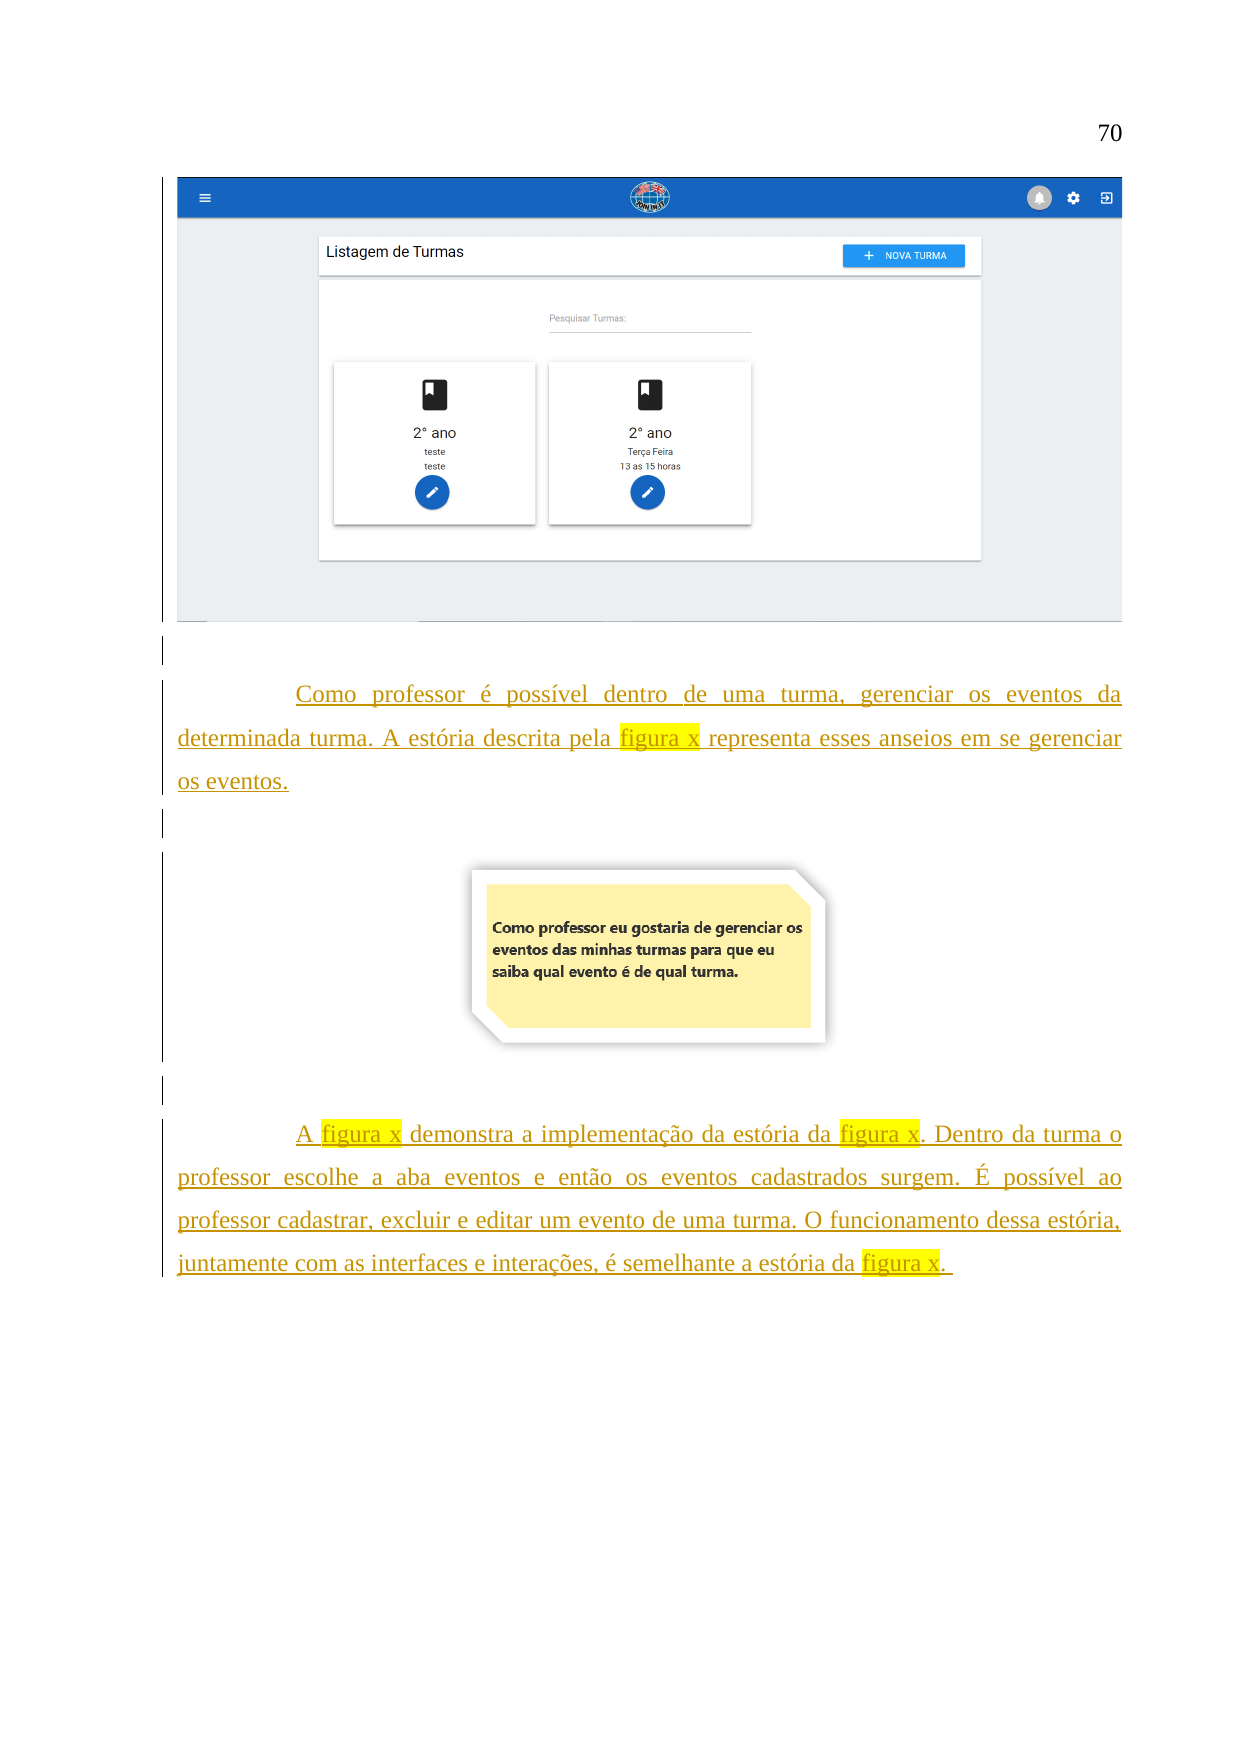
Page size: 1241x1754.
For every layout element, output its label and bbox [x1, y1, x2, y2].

picture [487, 885, 810, 1028]
picture [177, 177, 1123, 622]
